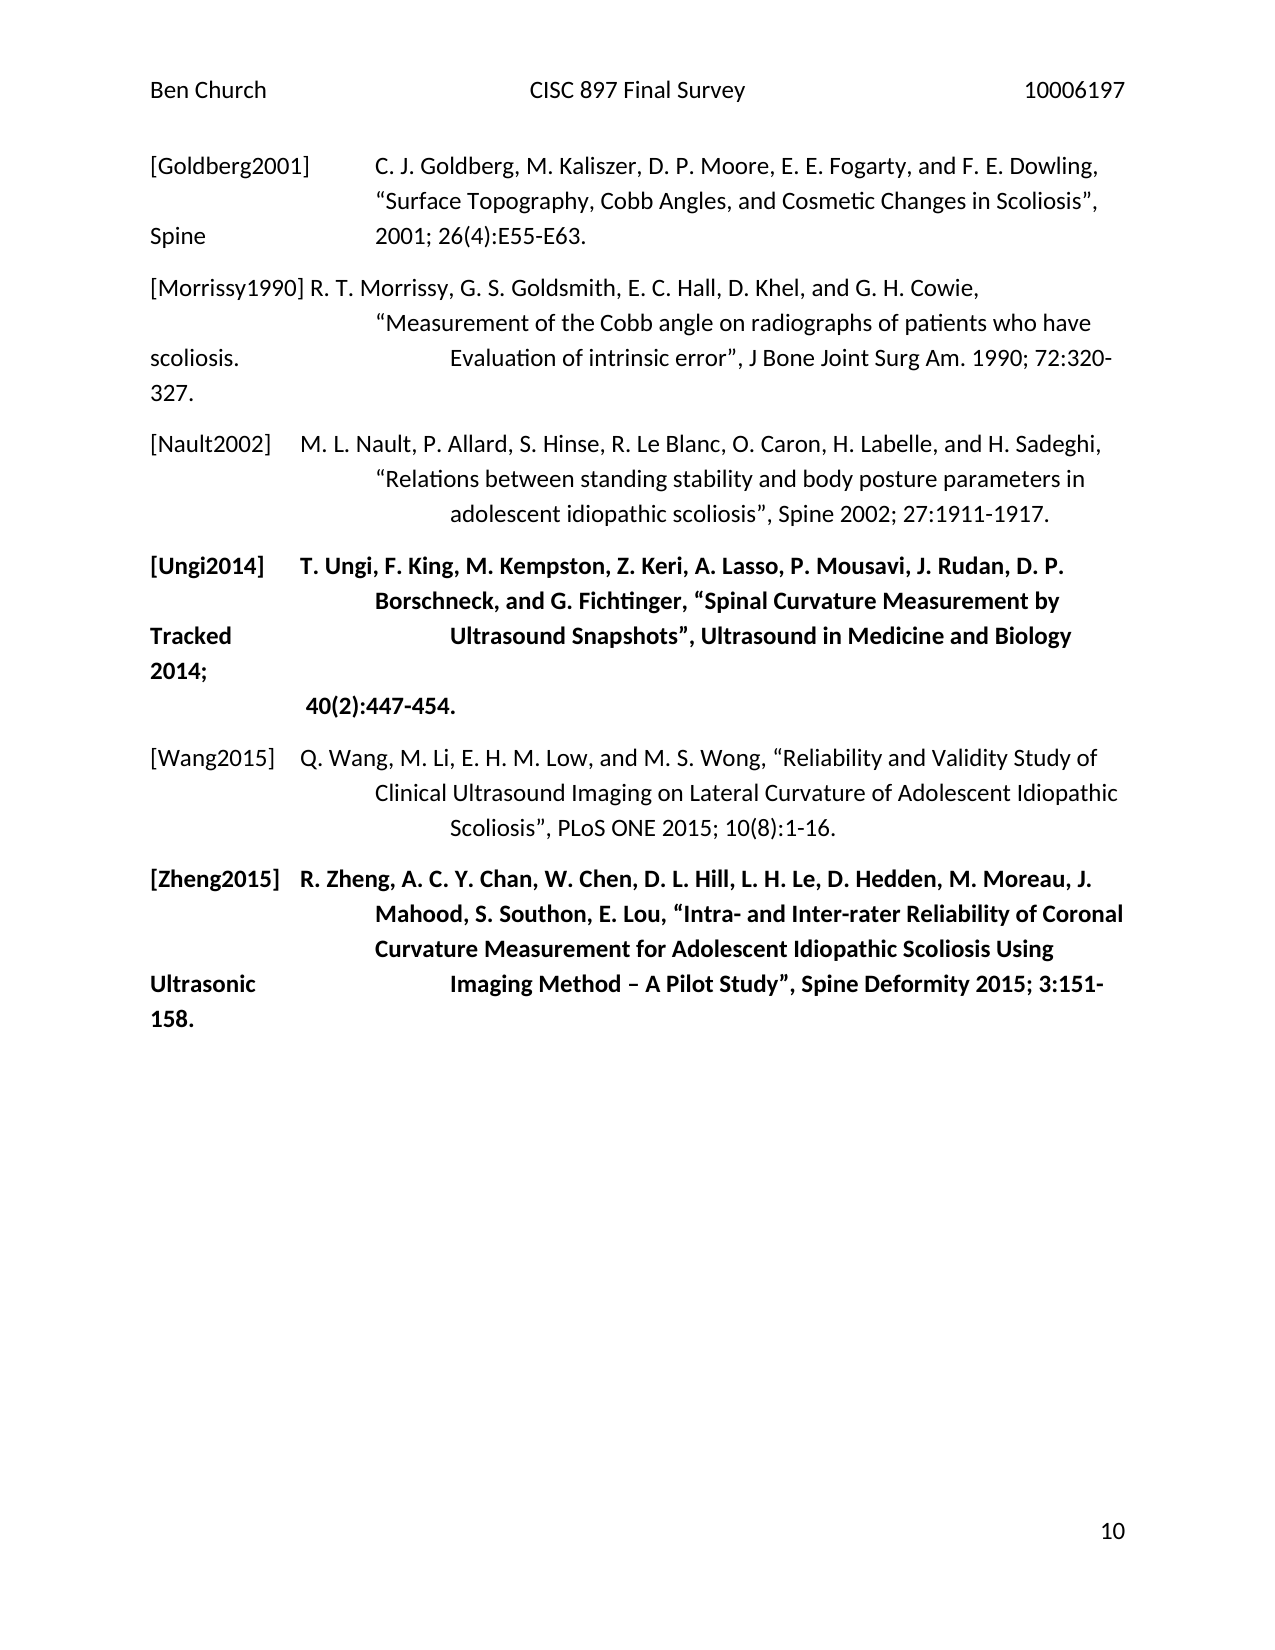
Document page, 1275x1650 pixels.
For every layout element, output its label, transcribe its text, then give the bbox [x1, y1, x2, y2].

text [Goldberg2001] C. J. Goldberg, M. Kaliszer, D. P. Moore, E. E. Fogarty, and F. E. Dowling, “Surface Topography, Cobb Angles, and Cosmetic Changes in Scoliosis”, Spine 2001; 26(4):E55-E63. [150, 150, 1125, 251]
text [Morrissy1990] R. T. Morrissy, G. S. Goldsmith, E. C. Hall, D. Khel, and G. H. Cowie, “Measurement of the Cobb angle on radiographs of patients who have scoliosis. Evaluation of intrinsic error”, J Bone Joint Surg Am. 1990; 72:320-327. [150, 272, 1125, 407]
text [Nault2002] M. L. Nault, P. Allard, S. Hinse, R. Le Blanc, O. Caron, H. Labelle, and H. Sadeghi, “Relations between standing stability and body posture parameters in adolescent idiopathic scoliosis”, Spine 2002; 27:1911-1917. [150, 428, 1125, 529]
text [Wang2015] Q. Wang, M. Li, E. H. M. Low, and M. S. Wong, “Reliability and Validity Study of Clinical Ultrasound Imaging on Lateral Curvature of Adolescent Idiopathic Scoliosis”, PLoS ONE 2015; 10(8):1-16. [150, 742, 1125, 842]
text [Ungi2014] T. Ungi, F. King, M. Kempston, Z. Keri, A. Lasso, P. Mousavi, J. Rudan, D. P. Borschneck, and G. Fichtinger, “Spinal Curvature Measurement by Tracked Ultrasound Snapshots”, Ultrasound in Medicine and Biology 2014; 40(2):447-454. [150, 550, 1125, 721]
text [Zheng2015] R. Zheng, A. C. Y. Chan, W. Chen, D. L. Hill, L. H. Le, D. Hedden, M. Moreau, J. Mahood, S. Southon, E. Lou, “Intra- and Inter-rater Reliability of Coronal Curvature Measurement for Adolescent Idiopathic Scoliosis Using Ultrasonic Imaging Method – A Pilot Study”, Spine Deformity 2015; 3:151-158. [150, 863, 1125, 1034]
